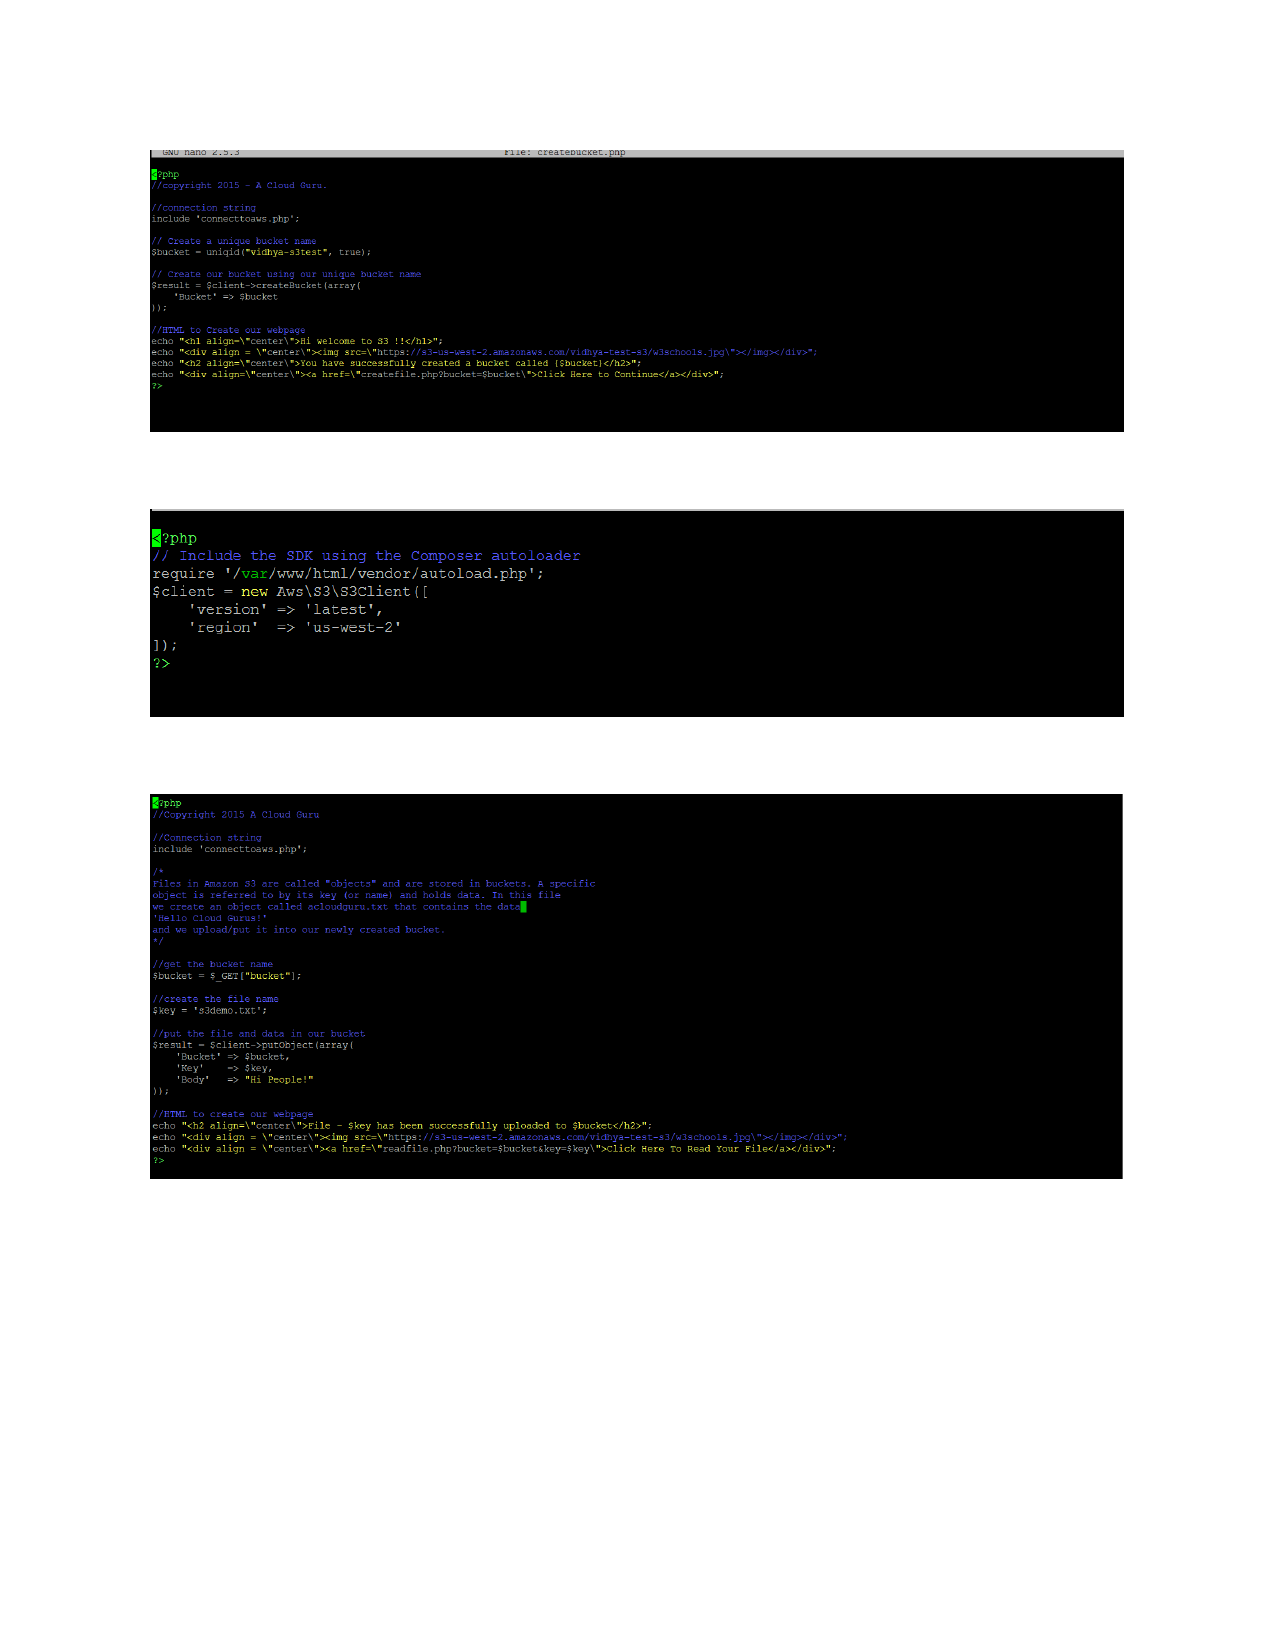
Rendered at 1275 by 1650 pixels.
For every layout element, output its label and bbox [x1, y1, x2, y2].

picture [150, 150, 1124, 432]
picture [150, 509, 1124, 717]
picture [150, 794, 1123, 1179]
